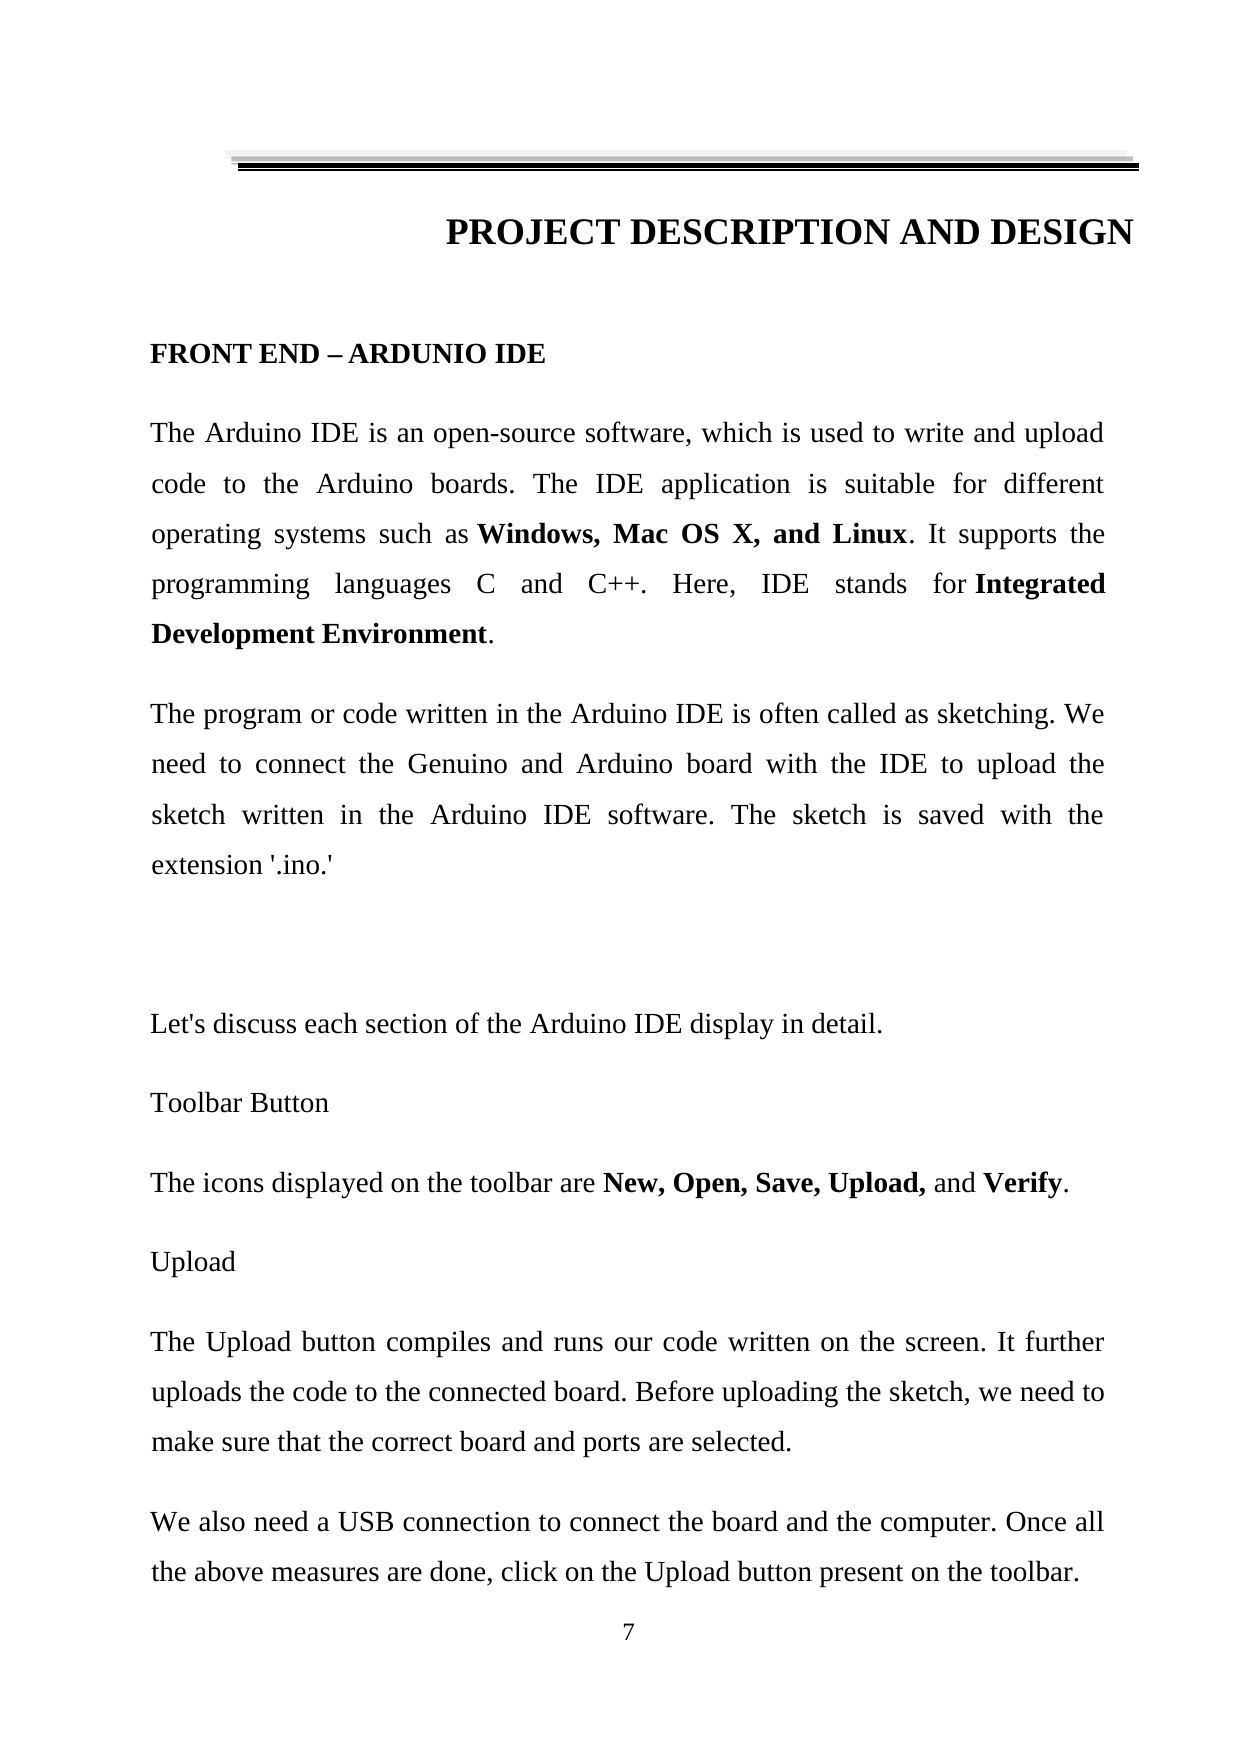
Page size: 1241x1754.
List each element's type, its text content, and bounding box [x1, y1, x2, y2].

text FRONT END – ARDUNIO IDE [150, 336, 1106, 369]
text The program or code written in the Arduino IDE is often called as sketching. We need to connect the Genuino and Arduino board with the IDE to upload the sketch written in the Arduino IDE software. The sketch is saved with the extension '.ino.' [150, 696, 1106, 881]
text The icons displayed on the toolbar are New, Open, Save, Upload, and Verify. [150, 1165, 1106, 1198]
text Upload [150, 1244, 1106, 1278]
subtitle PROJECT DESCRIPTION AND DESIGN [151, 210, 1134, 253]
text We also need a USB connection to connect the board and the computer. Once all the above measures are done, click on the Upload button present on the toolbar. [150, 1504, 1106, 1588]
text Toolbar Button [150, 1086, 1106, 1119]
text The Upload button compiles and runs our code written on the screen. It further uploads the code to the connected board. Before uploading the sketch, we need to make sure that the correct board and ports are selected. [150, 1324, 1106, 1458]
text The Arduino IDE is an open-source software, which is used to write and upload code to the Arduino boards. The IDE application is suitable for different operating systems such as Windows, Mac OS X, and Linux. It supports the programming languages C and C++. Here, IDE stands for Integrated Development Environment. [150, 415, 1106, 650]
text Let's discuss each section of the Arduino IDE display in detail. [150, 1006, 1106, 1039]
